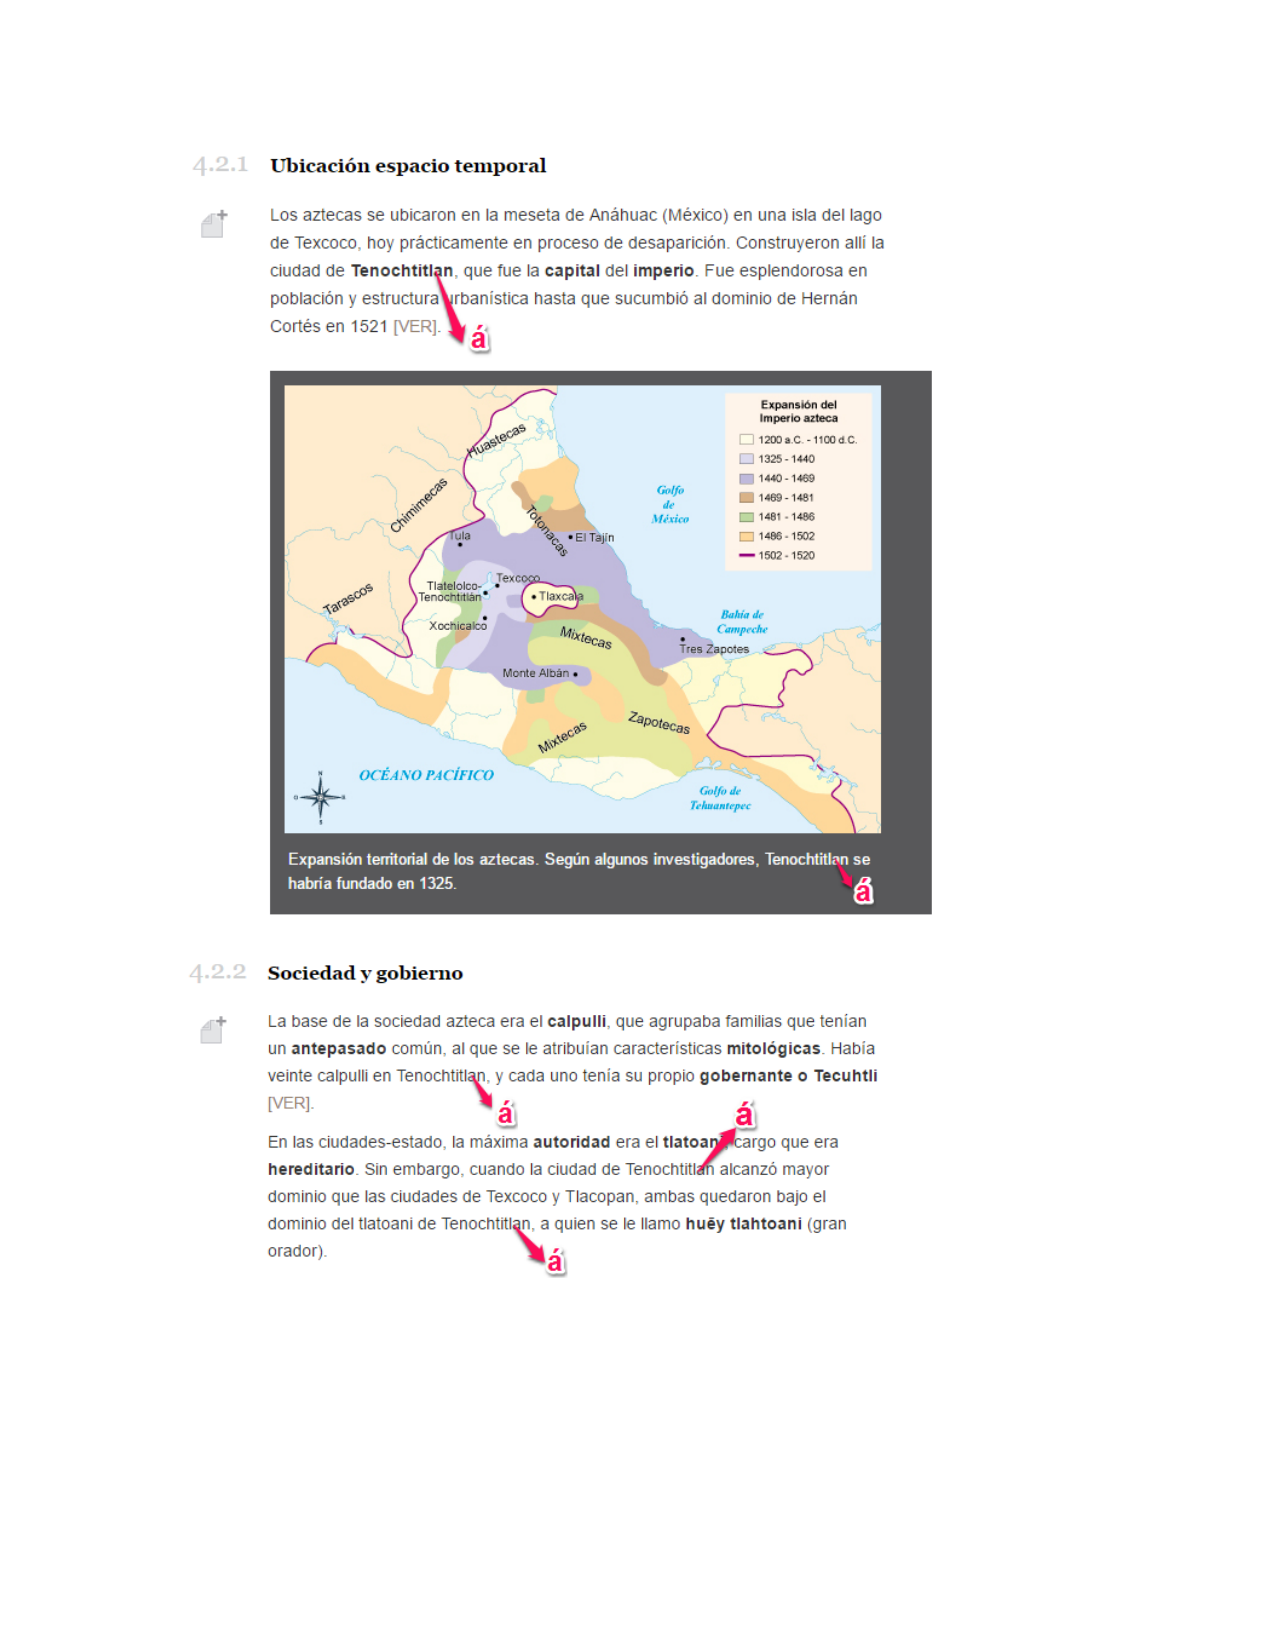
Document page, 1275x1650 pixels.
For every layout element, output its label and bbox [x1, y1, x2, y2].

picture [177, 147, 938, 929]
picture [177, 956, 892, 1278]
